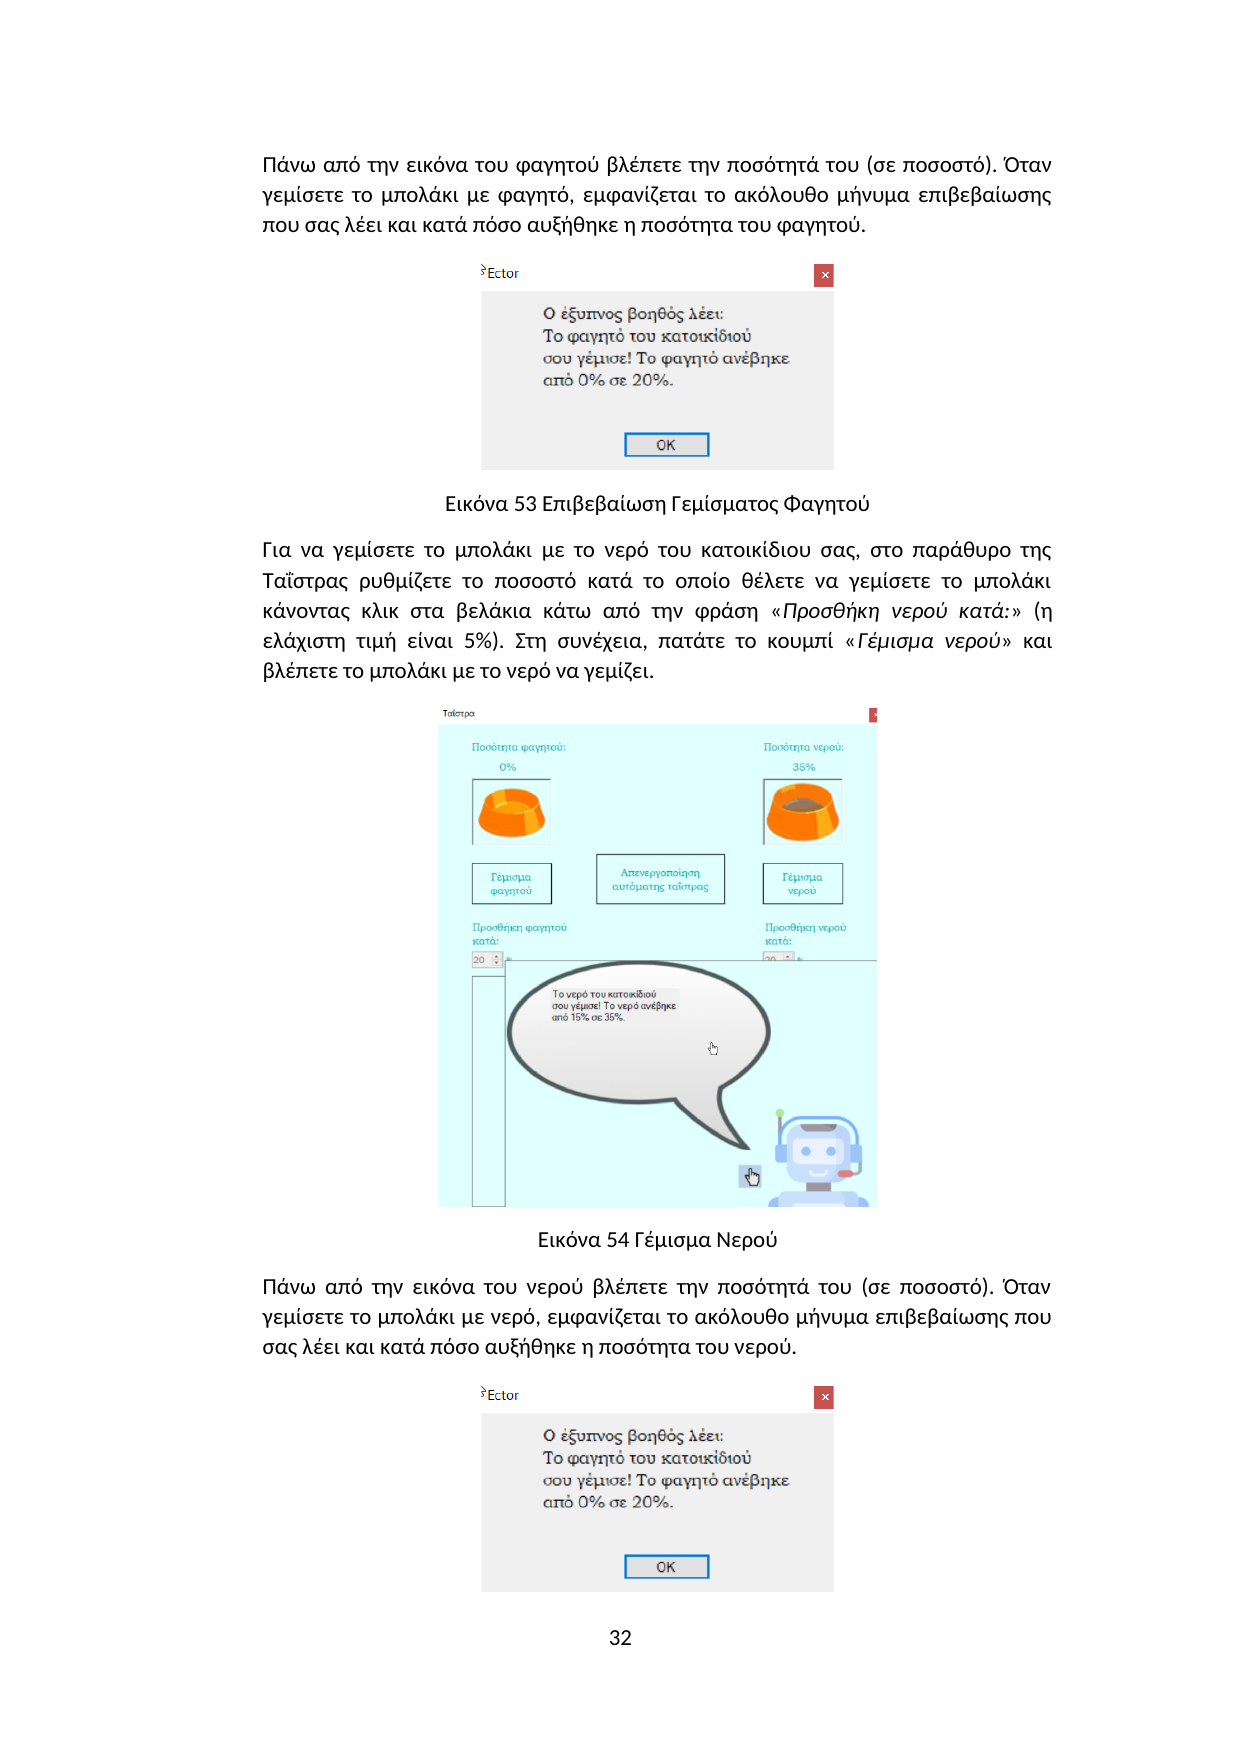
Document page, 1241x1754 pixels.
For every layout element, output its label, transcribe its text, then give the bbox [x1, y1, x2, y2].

picture [481, 1379, 834, 1592]
text Πάνω από την εικόνα του νερού βλέπετε την ποσότητά του (σε ποσοστό). Όταν γεμίσετε το μπολάκι με νερό, εμφανίζεται το ακόλουθο μήνυμα επιβεβαίωσης που σας λέει και κατά πόσο αυξήθηκε η ποσότητα του νερού. [262, 1272, 1053, 1361]
text Πάνω από την εικόνα του φαγητού βλέπετε την ποσότητά του (σε ποσοστό). Όταν γεμίσετε το μπολάκι με φαγητό, εμφανίζεται το ακόλουθο μήνυμα επιβεβαίωσης που σας λέει και κατά πόσο αυξήθηκε η ποσότητα του φαγητού. [262, 150, 1053, 238]
picture [438, 703, 877, 1207]
picture [481, 257, 834, 470]
text Για να γεμίσετε το μπολάκι με το νερό του κατοικίδιου σας, στο παράθυρο της Ταΐστρας ρυθμίζετε το ποσοστό κατά το οποίο θέλετε να γεμίσετε το μπολάκι κάνοντας κλικ στα βελάκια κάτω από την φράση «Προσθήκη νερού κατά:» (η ελάχιστη τιμή είναι 5%). Στη συνέχεια, πατάτε το κουμπί «Γέμισμα νερού» και βλέπετε το μπολάκι με το νερό να γεμίζει. [262, 536, 1053, 684]
